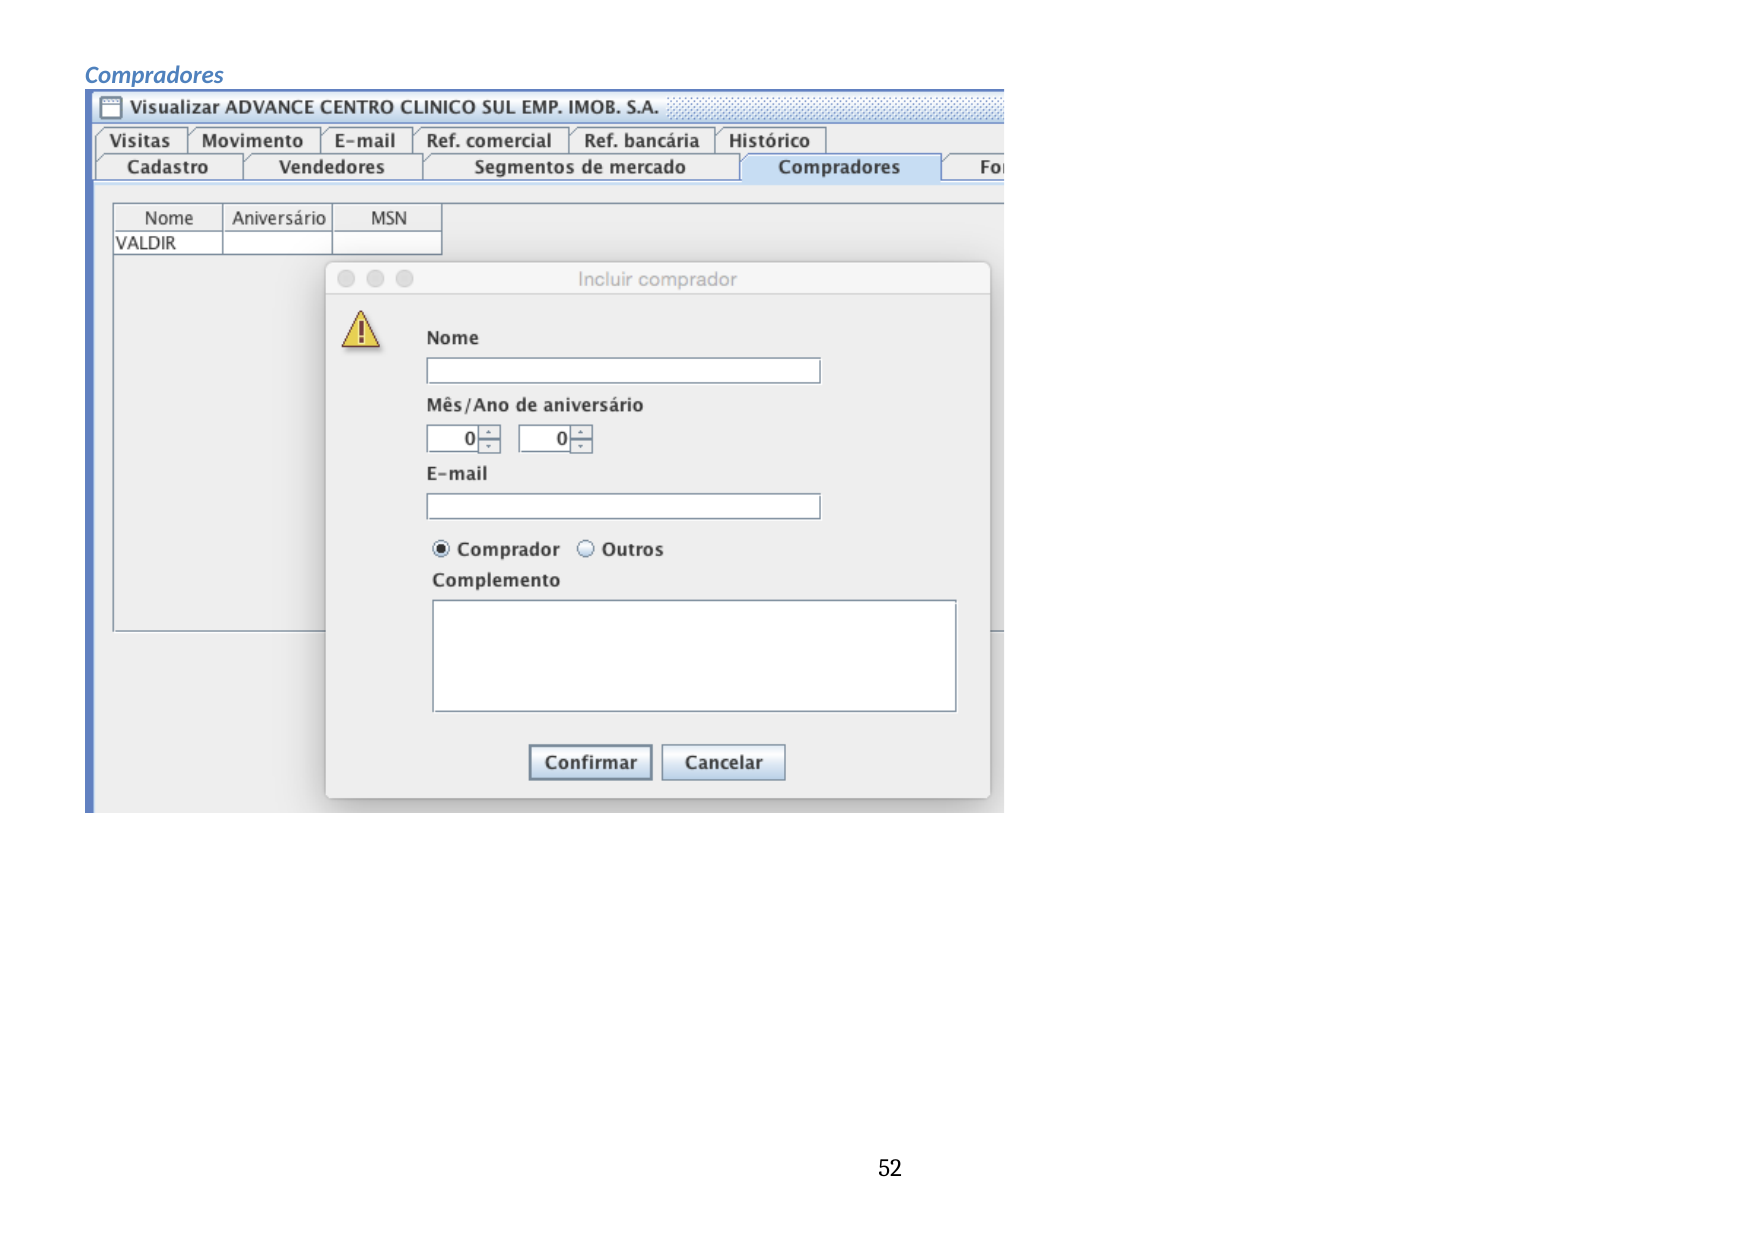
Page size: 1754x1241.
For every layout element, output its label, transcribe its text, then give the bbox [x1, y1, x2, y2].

picture [85, 89, 1005, 813]
subtitle Compradores [85, 59, 1695, 89]
